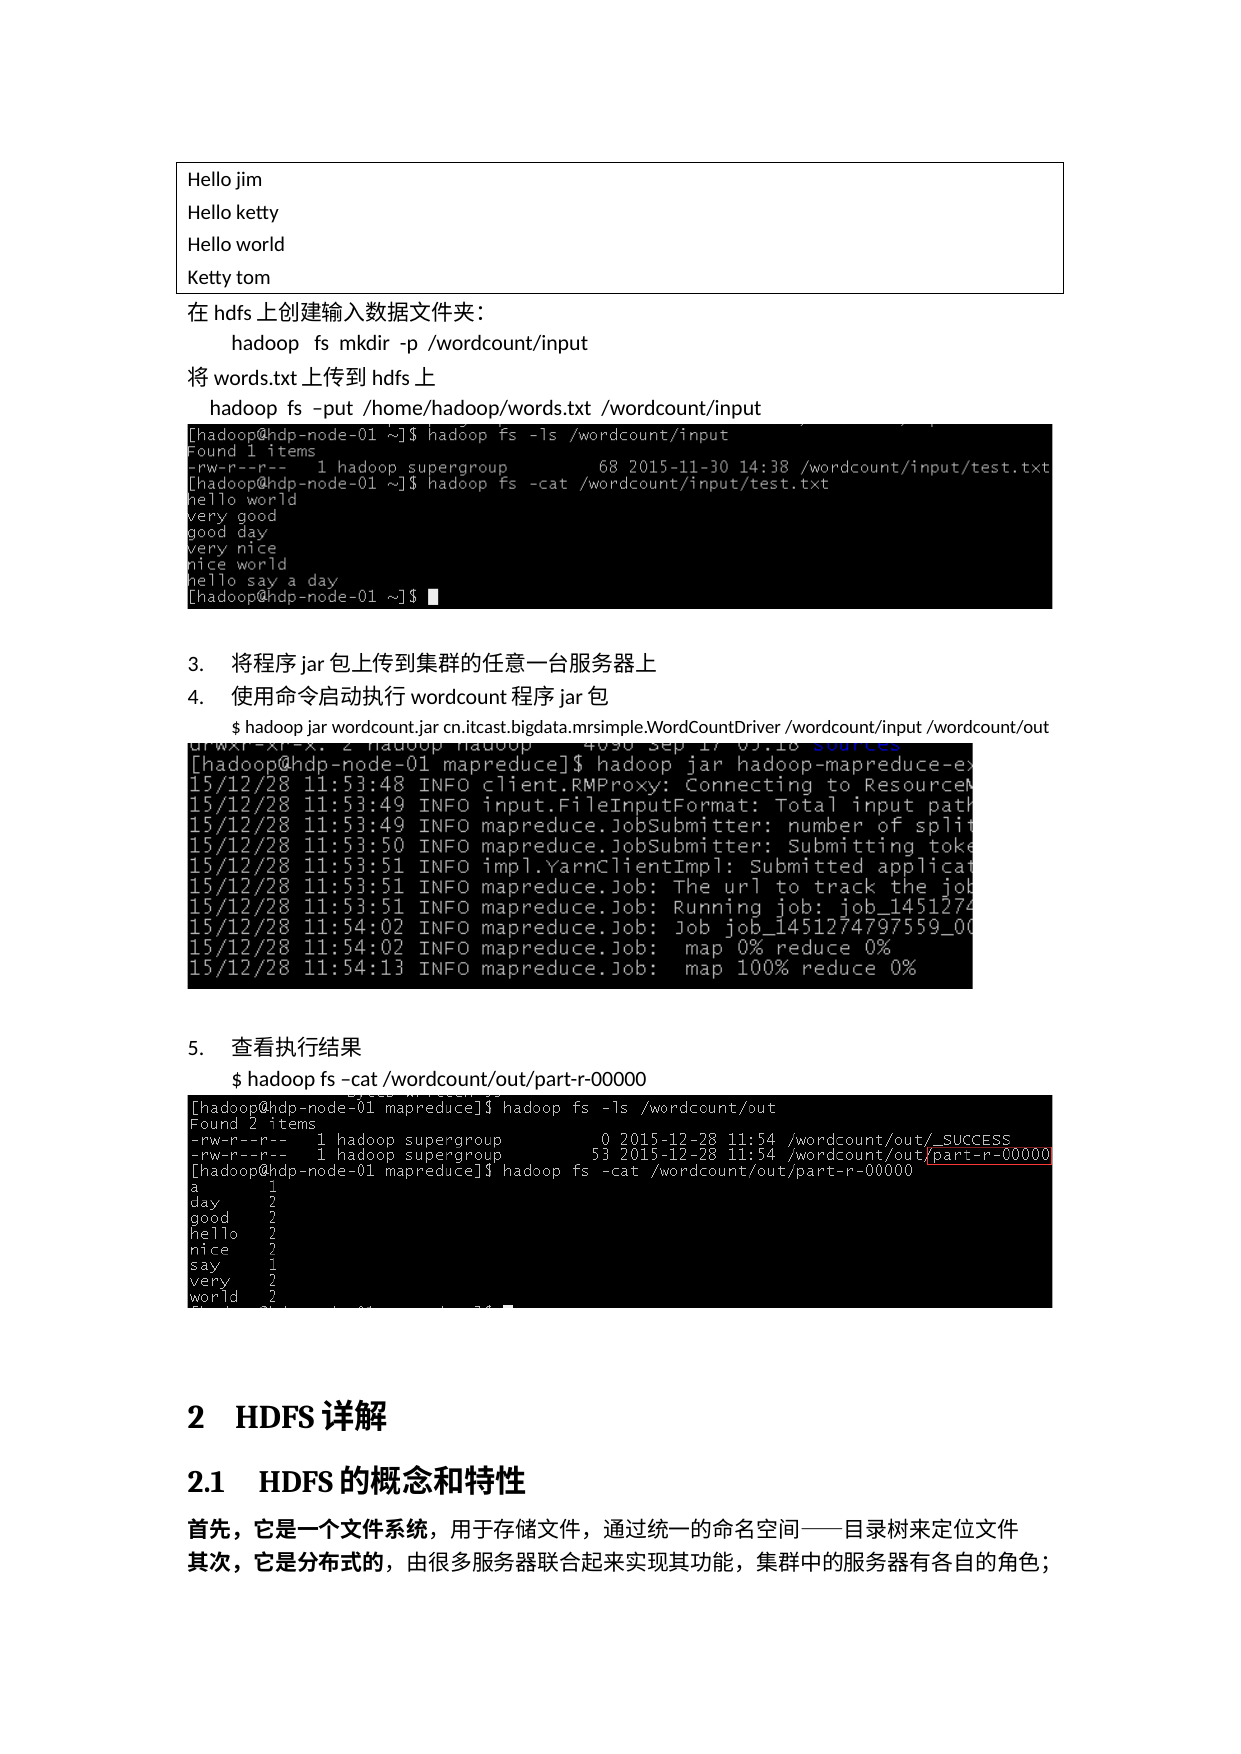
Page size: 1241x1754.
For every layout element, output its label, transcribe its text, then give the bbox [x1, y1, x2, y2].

text 在hdfs上创建输入数据文件夹： [187, 294, 1053, 327]
text $ hadoop fs –cat /wordcount/out/part-r-00000 [231, 1062, 1053, 1095]
picture [187, 424, 1053, 609]
list 使用命令启动执行wordcount程序jar包 [187, 678, 1053, 711]
text hadoop fs mkdir -p /wordcount/input [231, 327, 1053, 359]
text $ hadoop jar wordcount.jar cn.itcast.bigdata.mrsimple.WordCountDriver /wordcount/input /wordcount/out [231, 711, 1053, 743]
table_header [177, 163, 1063, 293]
subtitle HDFS详解 [187, 1382, 1053, 1447]
text 将words.txt上传到hdfs上 [187, 359, 1053, 392]
text 首先，它是一个文件系统，用于存储文件，通过统一的命名空间——目录树来定位文件 [187, 1512, 1053, 1544]
picture [187, 1095, 1053, 1308]
text 其次，它是分布式的，由很多服务器联合起来实现其功能，集群中的服务器有各自的角色； [187, 1544, 1053, 1577]
subtitle HDFS的概念和特性 [187, 1447, 1053, 1512]
text hadoop fs –put /home/hadoop/words.txt /wordcount/input [187, 392, 1053, 424]
list 查看执行结果 [187, 1030, 1053, 1062]
list 将程序jar包上传到集群的任意一台服务器上 [187, 646, 1053, 678]
picture [187, 743, 973, 989]
